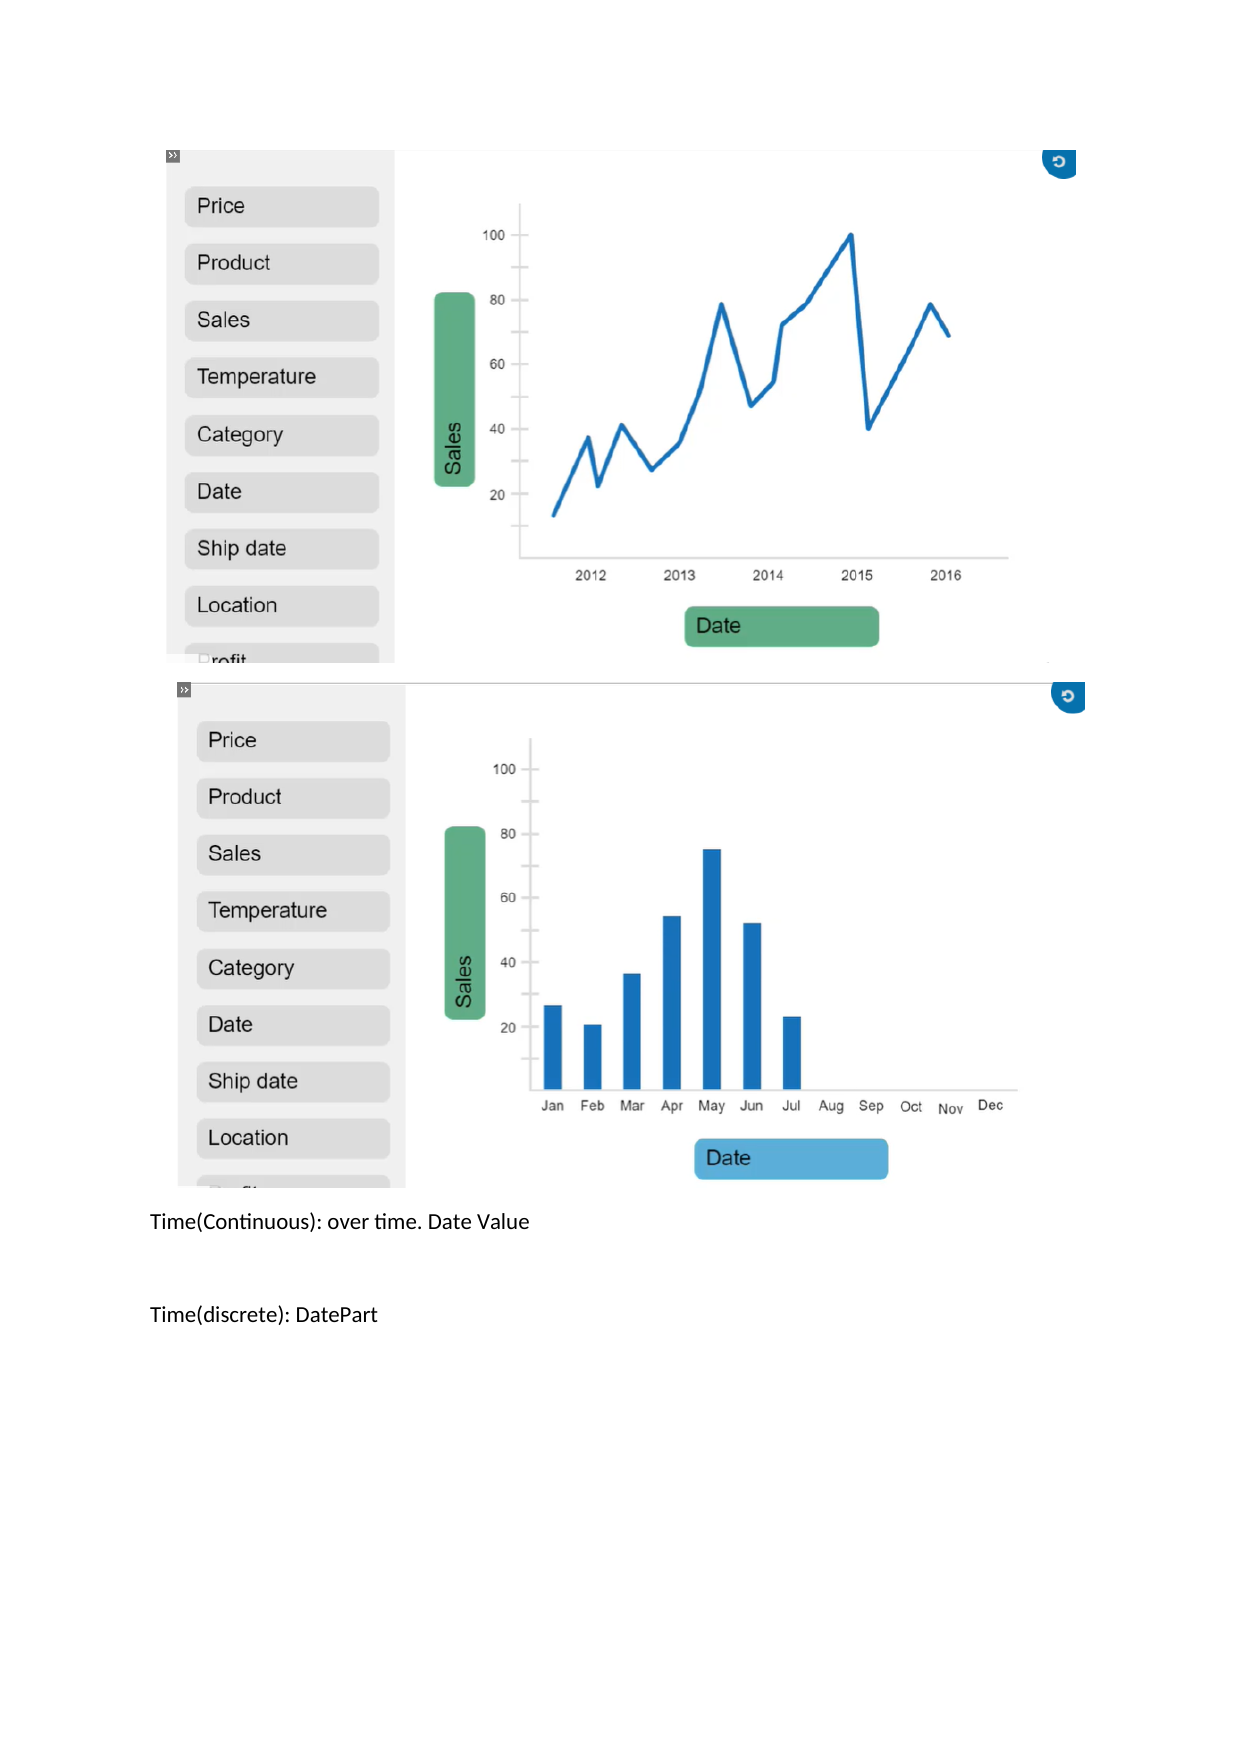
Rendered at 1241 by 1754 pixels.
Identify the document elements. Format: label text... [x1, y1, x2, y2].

text Time(discrete): DatePart [150, 1301, 1090, 1328]
picture [150, 150, 1091, 663]
picture [150, 681, 1091, 1188]
text Time(Continuous): over time. Date Value [150, 1207, 1090, 1235]
